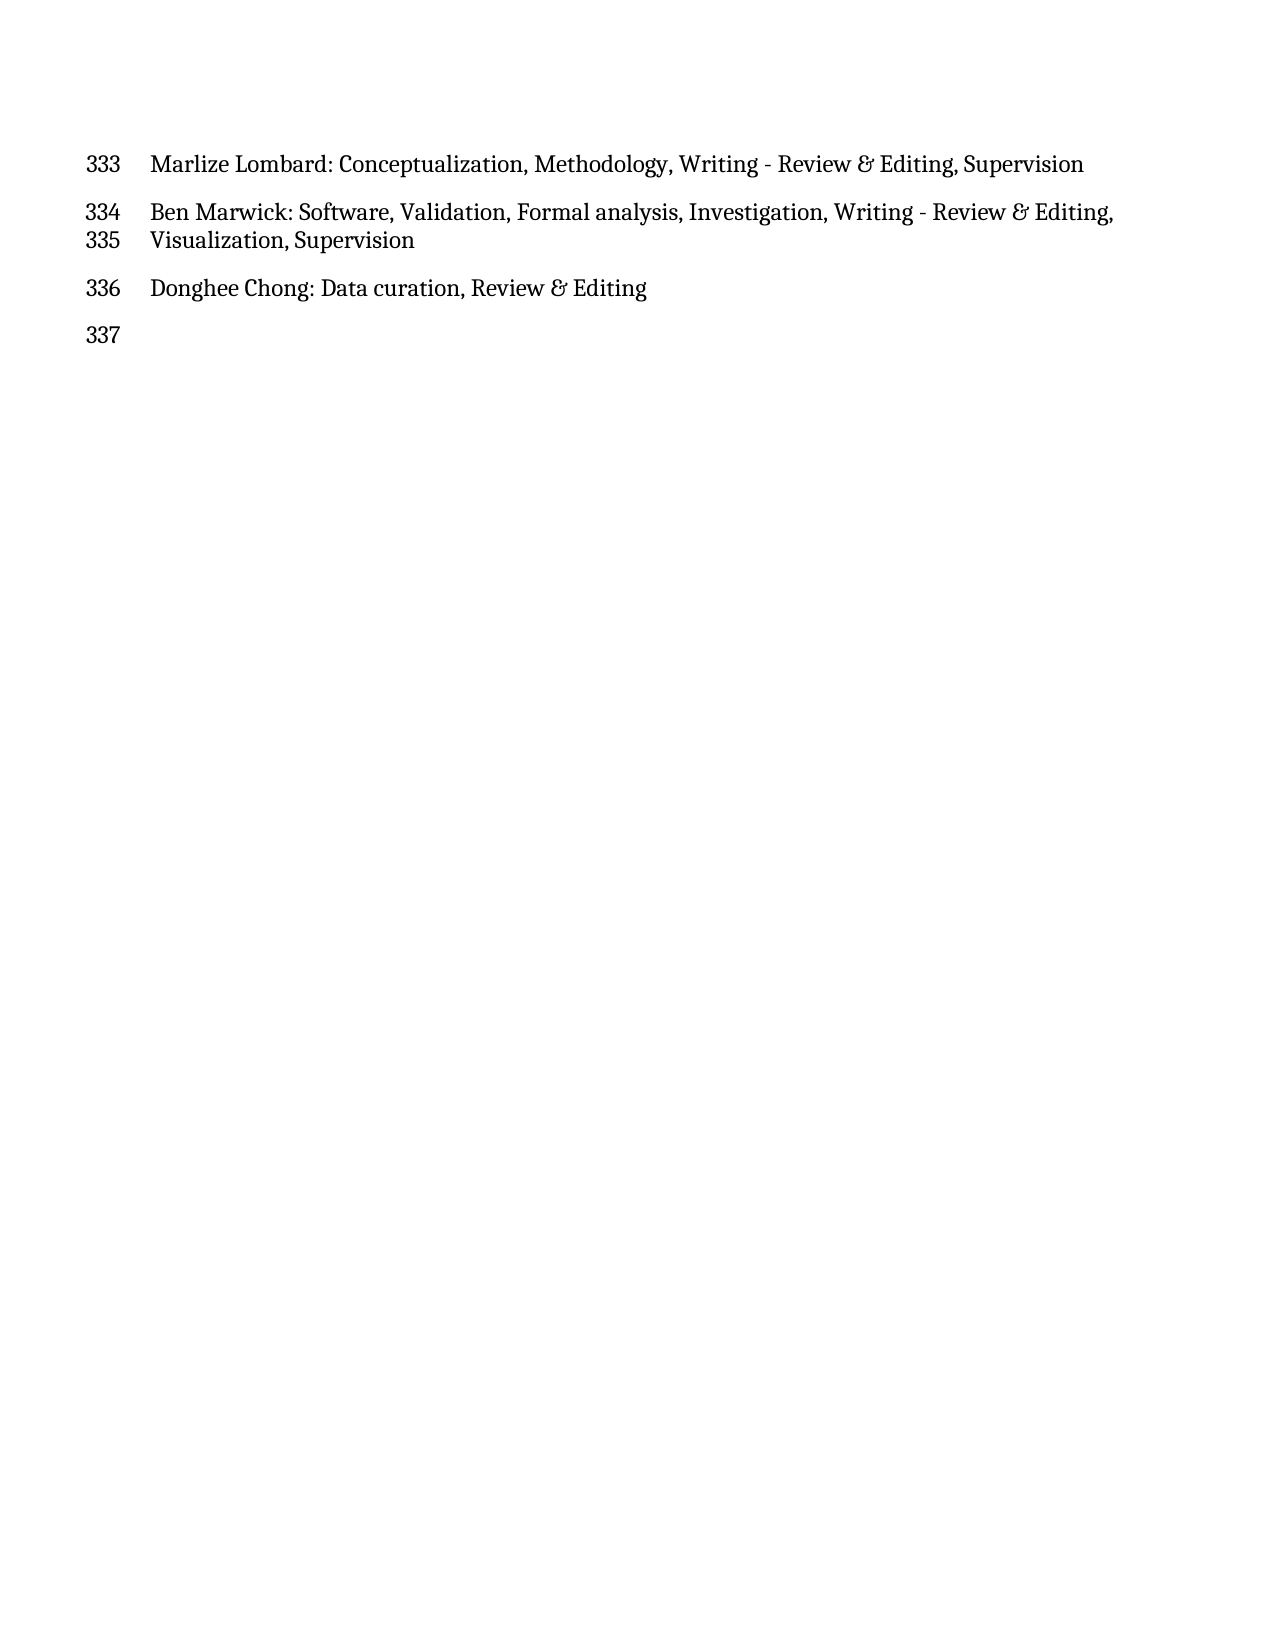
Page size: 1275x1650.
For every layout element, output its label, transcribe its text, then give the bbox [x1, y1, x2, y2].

text Marlize Lombard: Conceptualization, Methodology, Writing - Review & Editing, Supervision [150, 150, 1125, 179]
text Donghee Chong: Data curation, Review & Editing [150, 274, 1125, 302]
text Ben Marwick: Software, Validation, Formal analysis, Investigation, Writing - Review & Editing, Visualization, Supervision [150, 197, 1125, 255]
